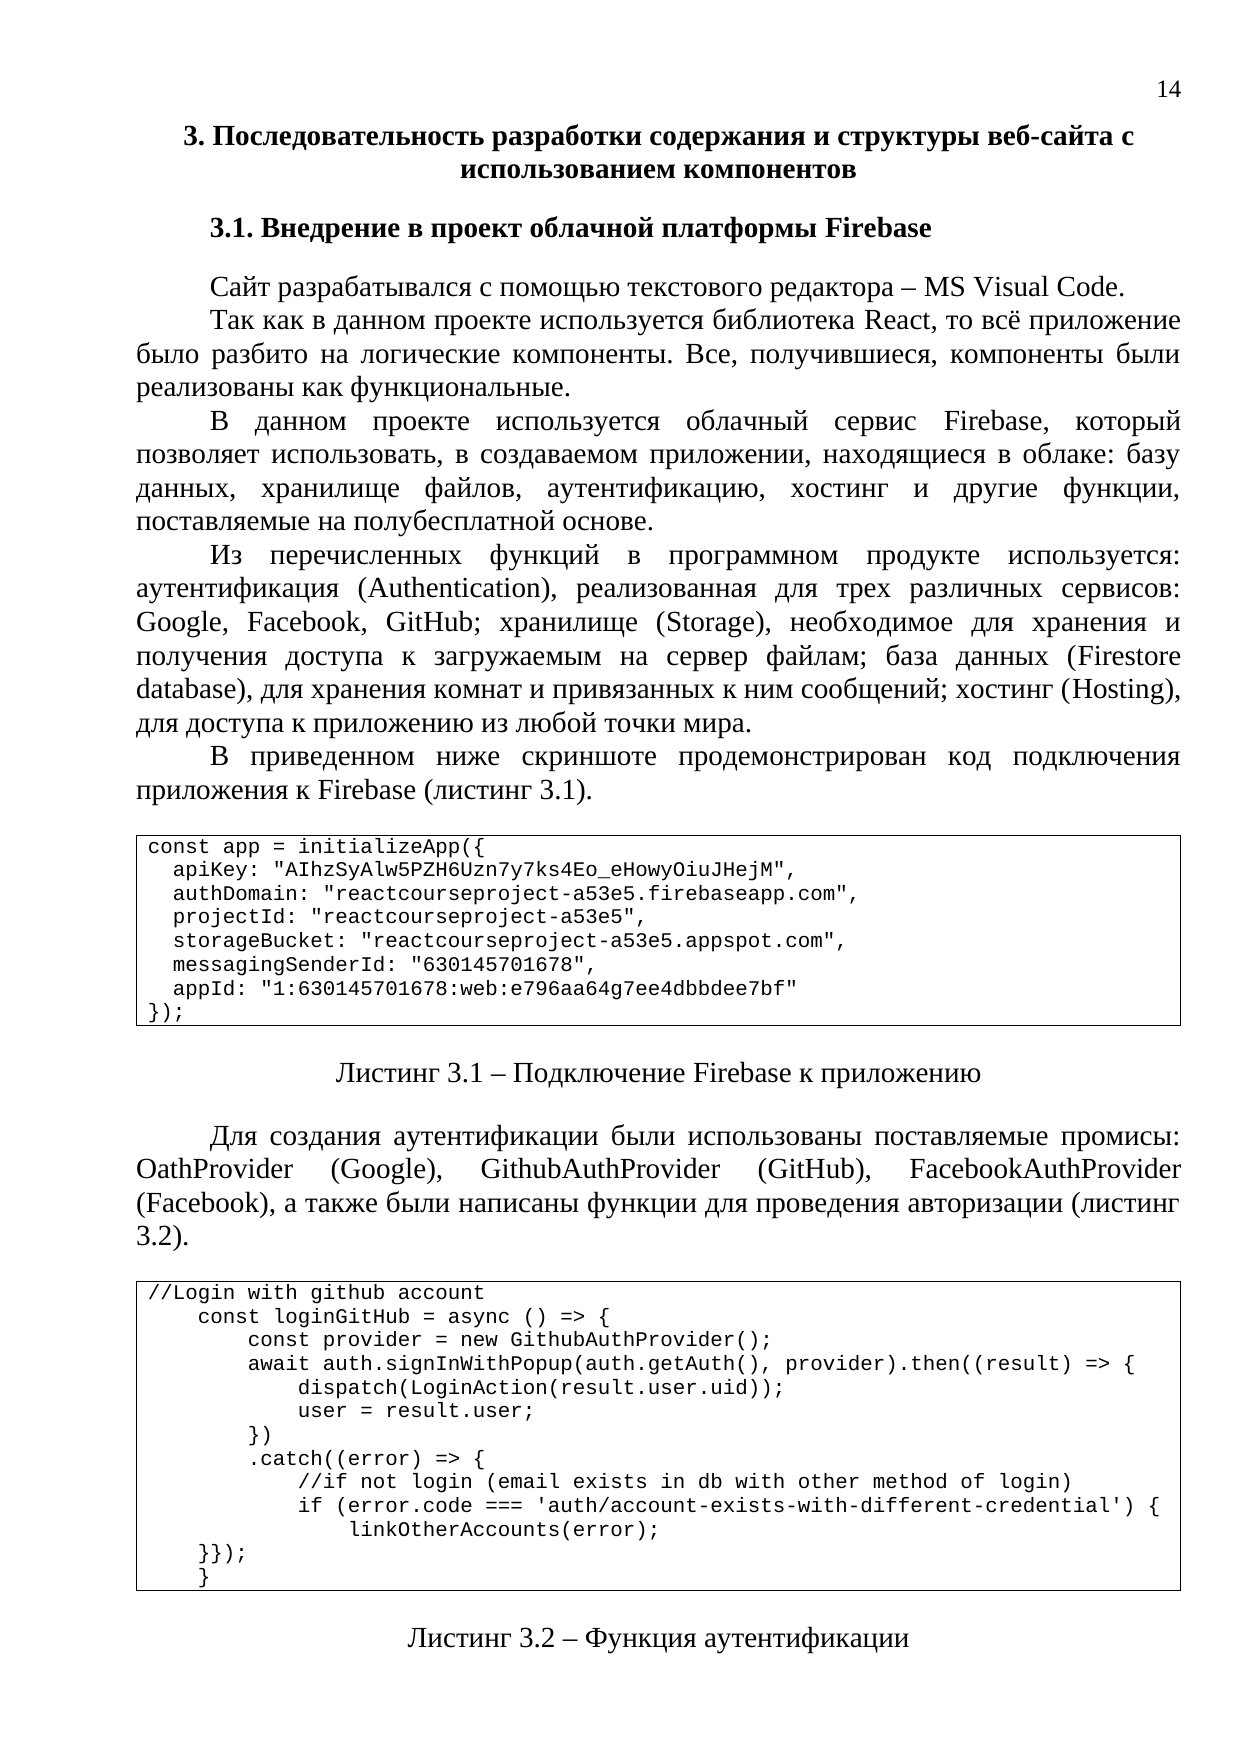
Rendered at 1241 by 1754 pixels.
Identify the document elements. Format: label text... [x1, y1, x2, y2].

subtitle 3.1. Внедрение в проект облачной платформы Firebase [136, 210, 1181, 244]
text Для создания аутентификации были использованы поставляемые промисы: OathProvider (Google), GithubAuthProvider (GitHub), FacebookAuthProvider (Facebook), а также были написаны функции для проведения авторизации (листинг 3.2). [136, 1118, 1181, 1252]
text Сайт разрабатывался с помощью текстового редактора – MS Visual Code. [136, 269, 1181, 302]
text Листинг 3.2 – Функция аутентификации [136, 1620, 1181, 1653]
text В приведенном ниже скриншоте продемонстрирован код подключения приложения к Firebase (листинг 3.1). [136, 738, 1181, 805]
table_header //Login with github account const loginGitHub = async () => { const provider = new GithubAuthProvider(); await auth.signInWithPopup(auth.getAuth(), provider).then((result) => { dispatch(LoginAction(result.user.uid)); user = result.user; }) .catch((error) => { //if not login (email exists in db with other method of login) if (error.code === 'auth/account-exists-with-different-credential') { linkOtherAccounts(error); }}); } [137, 1282, 1180, 1589]
text В данном проекте используется облачный сервис Firebase, который позволяет использовать, в создаваемом приложении, находящиеся в облаке: базу данных, хранилище файлов, аутентификацию, хостинг и другие функции, поставляемые на полубесплатной основе. [136, 403, 1181, 537]
text Листинг 3.1 – Подключение Firebase к приложению [136, 1055, 1181, 1088]
table_header const app = initializeApp({ apiKey: "AIhzSyAlw5PZH6Uzn7y7ks4Eo_eHowyOiuJHejM", authDomain: "reactcourseproject-a53e5.firebaseapp.com", projectId: "reactcourseproject-a53e5", storageBucket: "reactcourseproject-a53e5.appspot.com", messagingSenderId: "630145701678", appId: "1:630145701678:web:e796aa64g7ee4dbbdee7bf" }); [137, 836, 1180, 1025]
text Так как в данном проекте используется библиотека React, то всё приложение было разбито на логические компоненты. Все, получившиеся, компоненты были реализованы как функциональные. [136, 302, 1181, 403]
text 3. Последовательность разработки содержания и структуры веб-сайта c использованием компонентов [136, 118, 1181, 185]
text Из перечисленных функций в программном продукте используется: аутентификация (Authentication), реализованная для трех различных сервисов: Google, Facebook, GitHub; хранилище (Storage), необходимое для хранения и получения доступа к загружаемым на сервер файлам; база данных (Firestore database), для хранения комнат и привязанных к ним сообщений; хостинг (Hosting), для доступа к приложению из любой точки мира. [136, 537, 1181, 738]
